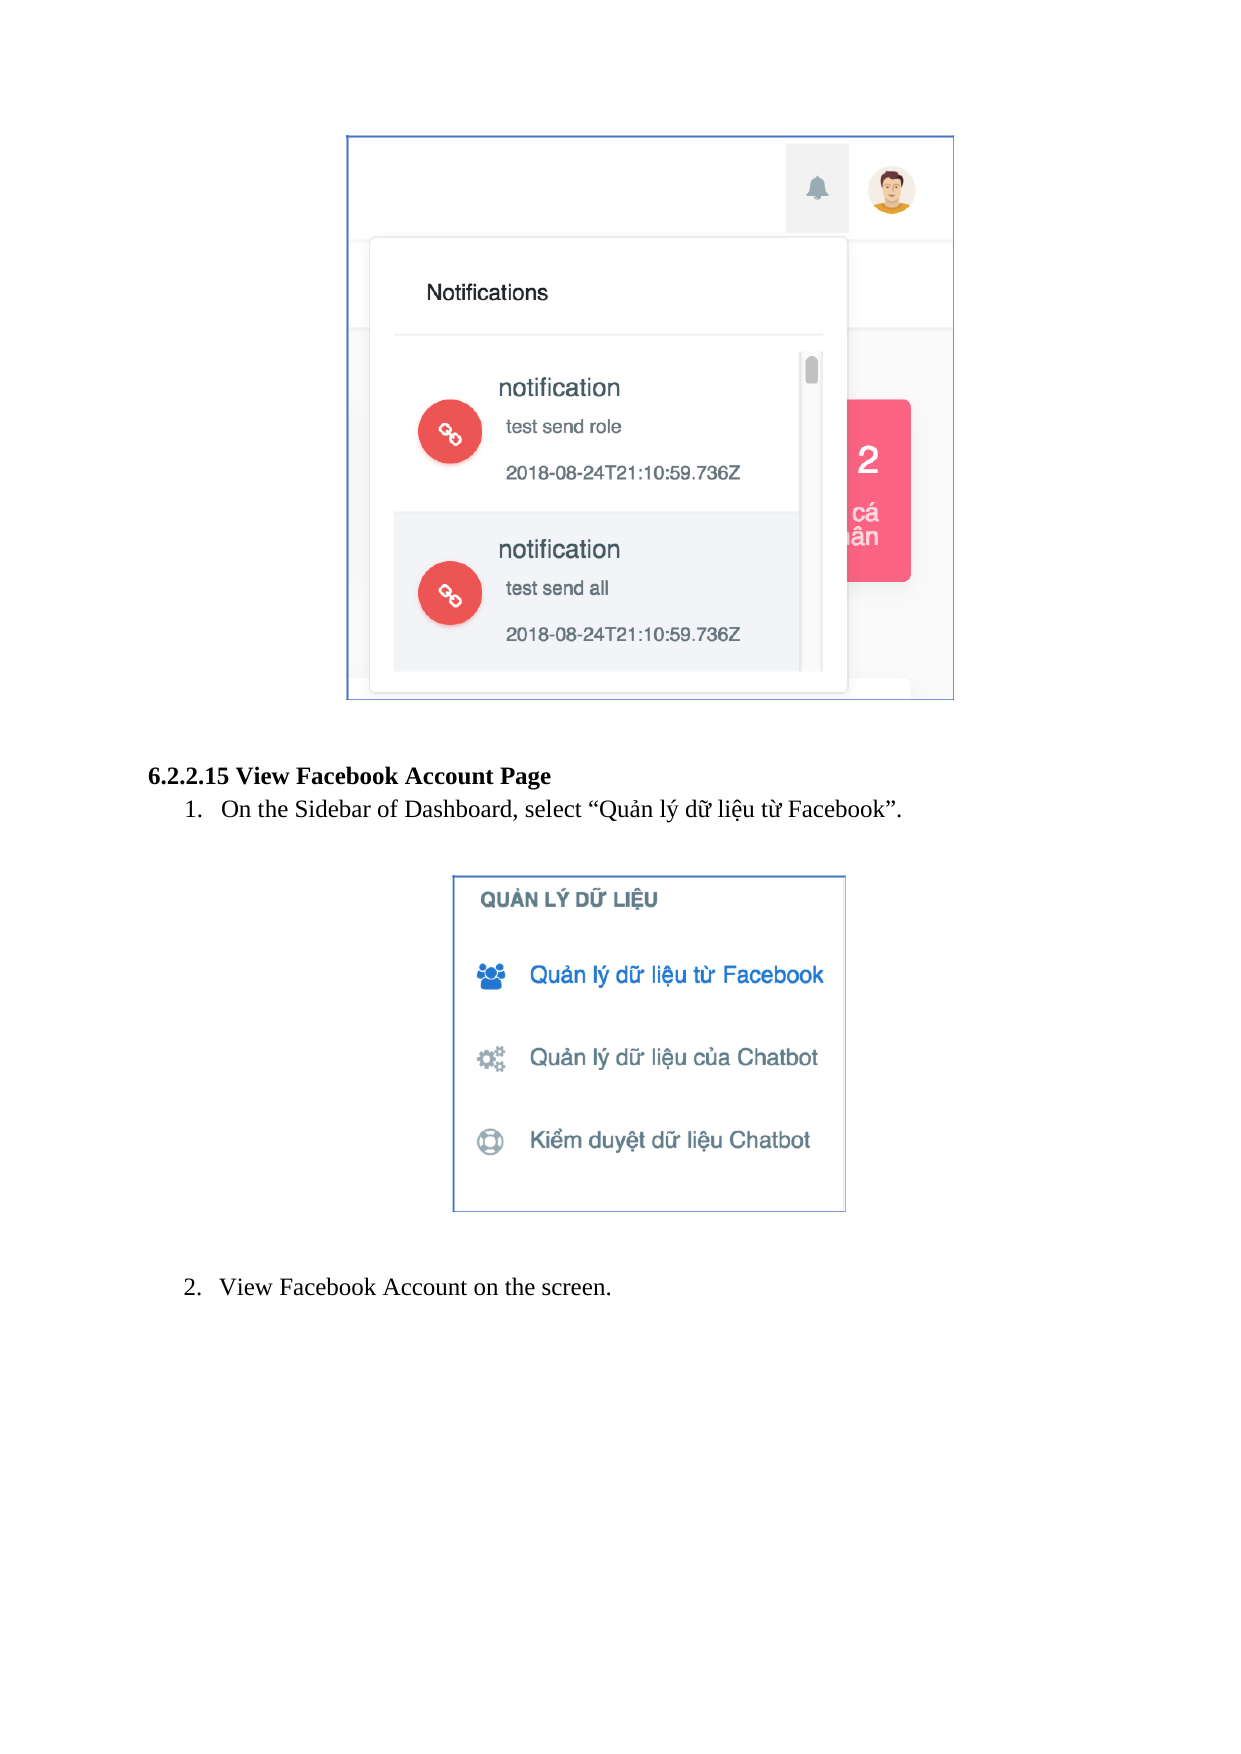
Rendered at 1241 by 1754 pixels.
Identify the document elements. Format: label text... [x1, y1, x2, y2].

text 6.2.2.15 View Facebook Account Page [148, 761, 1090, 790]
picture [346, 135, 954, 700]
picture [452, 875, 846, 1212]
list On the Sidebar of Dashboard, select “Quản lý dữ liệu từ Facebook”. [184, 794, 1090, 823]
text 2. View Facebook Account on the screen. [183, 1272, 1090, 1301]
